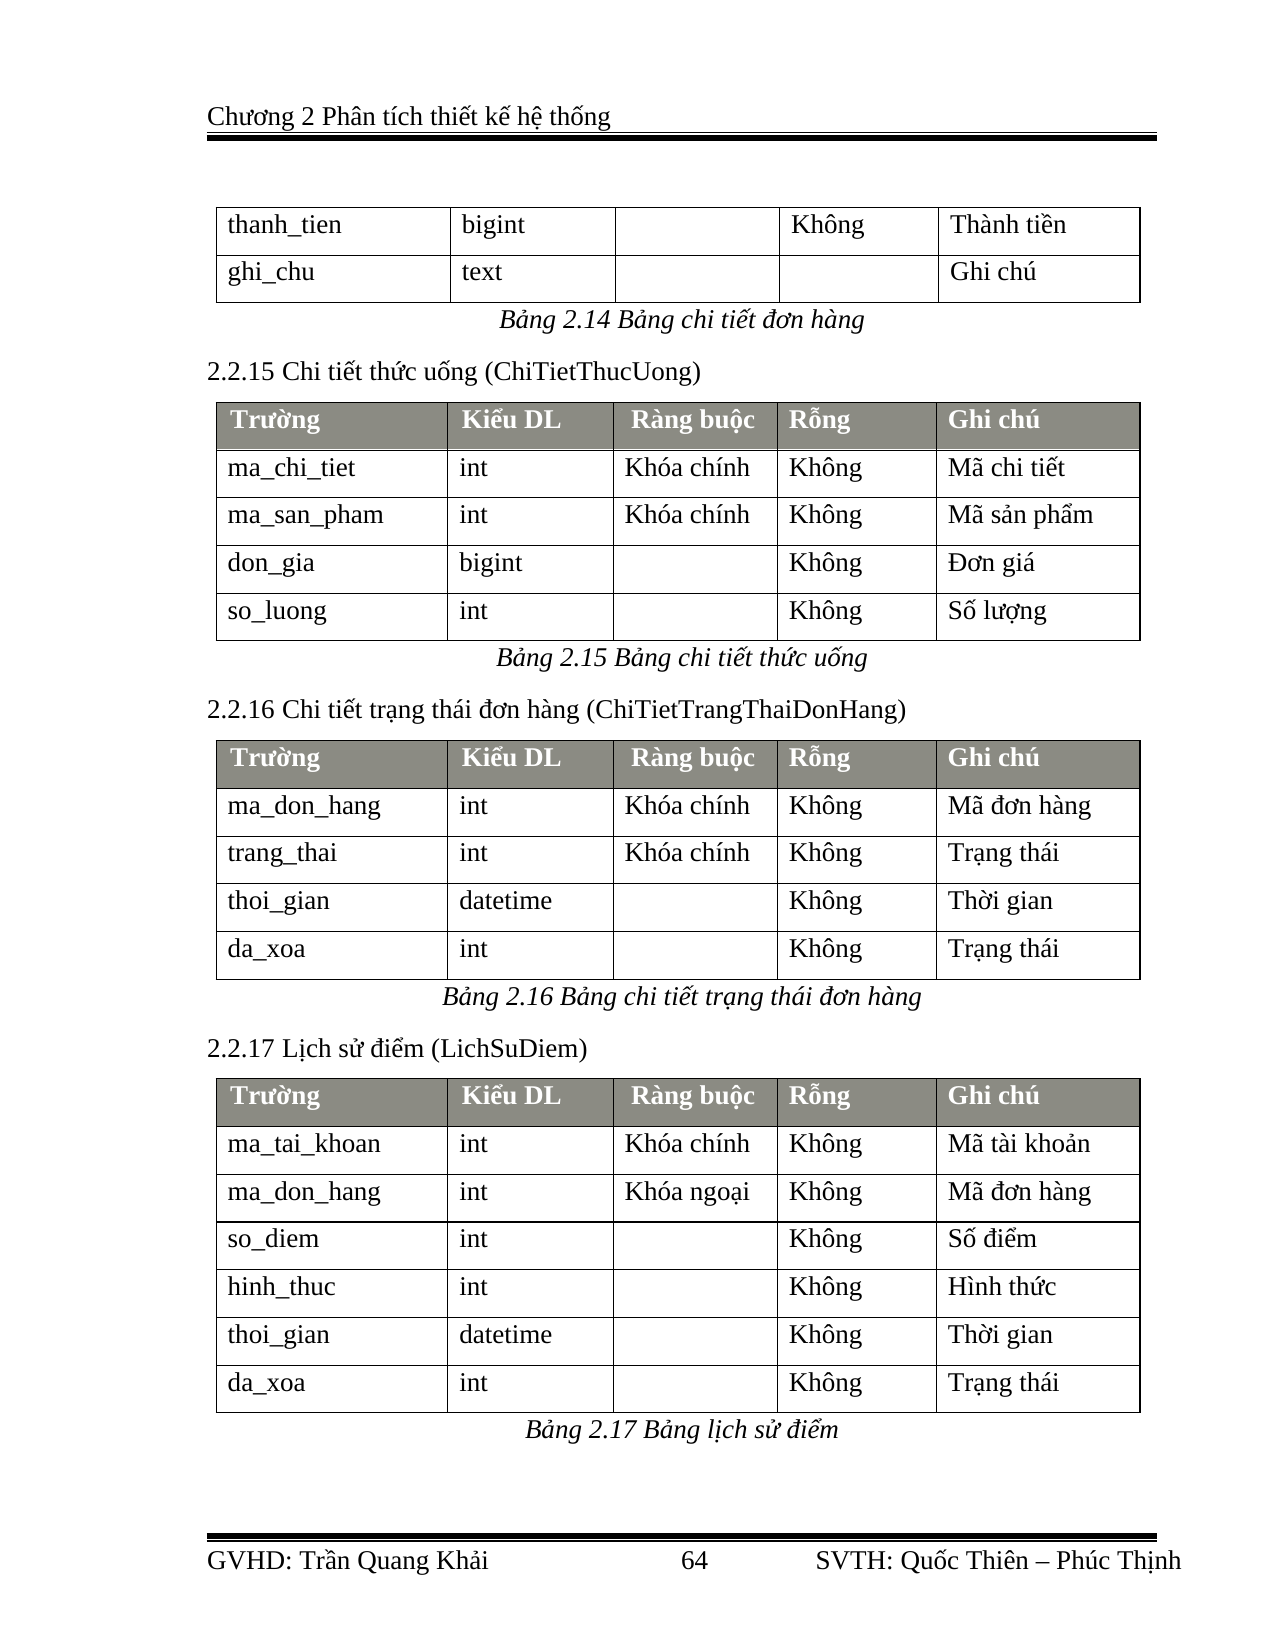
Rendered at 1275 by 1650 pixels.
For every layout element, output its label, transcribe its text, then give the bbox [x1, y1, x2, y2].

table_cell text [451, 256, 615, 302]
table_cell Khóa chính [614, 498, 777, 545]
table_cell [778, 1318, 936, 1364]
table_cell Không [778, 789, 936, 836]
table_cell ma_don_hang [217, 789, 447, 836]
table_cell Không [778, 837, 936, 883]
table_cell [614, 1270, 777, 1317]
list Chi tiết thức uống (ChiTietThucUong) [207, 355, 1157, 386]
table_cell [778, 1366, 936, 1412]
table_cell int [448, 594, 613, 640]
table_cell Không [778, 451, 936, 497]
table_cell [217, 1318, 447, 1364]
table_cell ghi_chu [217, 256, 450, 302]
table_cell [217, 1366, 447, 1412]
table_cell Trạng thái [937, 837, 1139, 883]
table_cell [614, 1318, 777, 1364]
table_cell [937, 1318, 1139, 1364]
table_cell int [448, 1270, 613, 1317]
table_cell int [448, 498, 613, 545]
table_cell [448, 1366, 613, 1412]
table_cell don_gia [217, 546, 447, 593]
table_cell Hình thức [937, 1270, 1139, 1317]
table_cell Không [778, 1127, 936, 1174]
table_cell so_diem [217, 1223, 447, 1269]
table_header Trường [217, 403, 447, 449]
table_header Rỗng [778, 403, 936, 449]
table_cell [614, 546, 777, 593]
table_header Ghi chú [937, 1079, 1139, 1126]
table_cell Không [778, 498, 936, 545]
table_cell Khóa ngoại [614, 1175, 777, 1221]
table_header Kiểu DL [448, 1079, 613, 1126]
table_header Ghi chú [937, 403, 1139, 449]
table_cell datetime [448, 884, 613, 931]
table_cell int [448, 932, 613, 979]
table_cell int [448, 1175, 613, 1221]
table_cell Mã đơn hàng [937, 1175, 1139, 1221]
table_cell [614, 932, 777, 979]
table_cell Số lượng [937, 594, 1139, 640]
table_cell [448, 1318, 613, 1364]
table_cell Mã đơn hàng [937, 789, 1139, 836]
table_header Ràng buộc [614, 1079, 777, 1126]
table_cell ma_san_pham [217, 498, 447, 545]
table_cell Khóa chính [614, 451, 777, 497]
table_cell int [448, 789, 613, 836]
table_cell [614, 1223, 777, 1269]
table_header Rỗng [778, 1079, 936, 1126]
table_header Ghi chú [937, 741, 1139, 788]
table_cell Ghi chú [939, 256, 1139, 302]
text Bảng 2.15 Bảng chi tiết thức uống [207, 641, 1157, 673]
table_cell [616, 208, 779, 254]
table_cell Không [778, 932, 936, 979]
table_cell Không [778, 1270, 936, 1317]
table_cell int [448, 1223, 613, 1269]
list Chi tiết trạng thái đơn hàng (ChiTietTrangThaiDonHang) [207, 693, 1157, 724]
table_cell da_xoa [217, 932, 447, 979]
table_cell [780, 256, 938, 302]
table_cell Không [778, 1175, 936, 1221]
table_cell [614, 594, 777, 640]
text Bảng 2.17 Bảng lịch sử điểm [207, 1413, 1157, 1444]
table_cell Khóa chính [614, 789, 777, 836]
table_cell bigint [448, 546, 613, 593]
table_cell Không [780, 208, 938, 254]
table_cell Trạng thái [937, 932, 1139, 979]
table_header Rỗng [778, 741, 936, 788]
table_cell Mã sản phẩm [937, 498, 1139, 545]
table_header Kiểu DL [448, 403, 613, 449]
table_cell ma_tai_khoan [217, 1127, 447, 1174]
table_cell Thành tiền [939, 208, 1139, 254]
table_cell Mã chi tiết [937, 451, 1139, 497]
table_header Ràng buộc [614, 403, 777, 449]
table_cell int [448, 451, 613, 497]
table_header Ràng buộc [614, 741, 777, 788]
table_cell thanh_tien [217, 208, 450, 254]
table_cell Đơn giá [937, 546, 1139, 593]
table_cell ma_don_hang [217, 1175, 447, 1221]
table_cell so_luong [217, 594, 447, 640]
table_cell Không [778, 594, 936, 640]
table_cell [616, 256, 779, 302]
table_cell bigint [451, 208, 615, 254]
table_header Trường [217, 1079, 447, 1126]
table_cell trang_thai [217, 837, 447, 883]
text Bảng 2.14 Bảng chi tiết đơn hàng [207, 303, 1157, 334]
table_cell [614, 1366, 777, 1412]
text Bảng 2.16 Bảng chi tiết trạng thái đơn hàng [207, 980, 1157, 1011]
table_cell Số điểm [937, 1223, 1139, 1269]
table_cell thoi_gian [217, 884, 447, 931]
table_cell Không [778, 546, 936, 593]
table_cell Khóa chính [614, 1127, 777, 1174]
table_cell Không [778, 1223, 936, 1269]
table_cell int [448, 1127, 613, 1174]
table_cell int [448, 837, 613, 883]
table_header Trường [217, 741, 447, 788]
table_header Kiểu DL [448, 741, 613, 788]
table_cell ma_chi_tiet [217, 451, 447, 497]
table_cell Khóa chính [614, 837, 777, 883]
table_cell hinh_thuc [217, 1270, 447, 1317]
list Lịch sử điểm (LichSuDiem) [207, 1032, 1157, 1063]
table_cell Mã tài khoản [937, 1127, 1139, 1174]
table_cell Không [778, 884, 936, 931]
table_cell [614, 884, 777, 931]
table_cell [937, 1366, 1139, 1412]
table_cell Thời gian [937, 884, 1139, 931]
